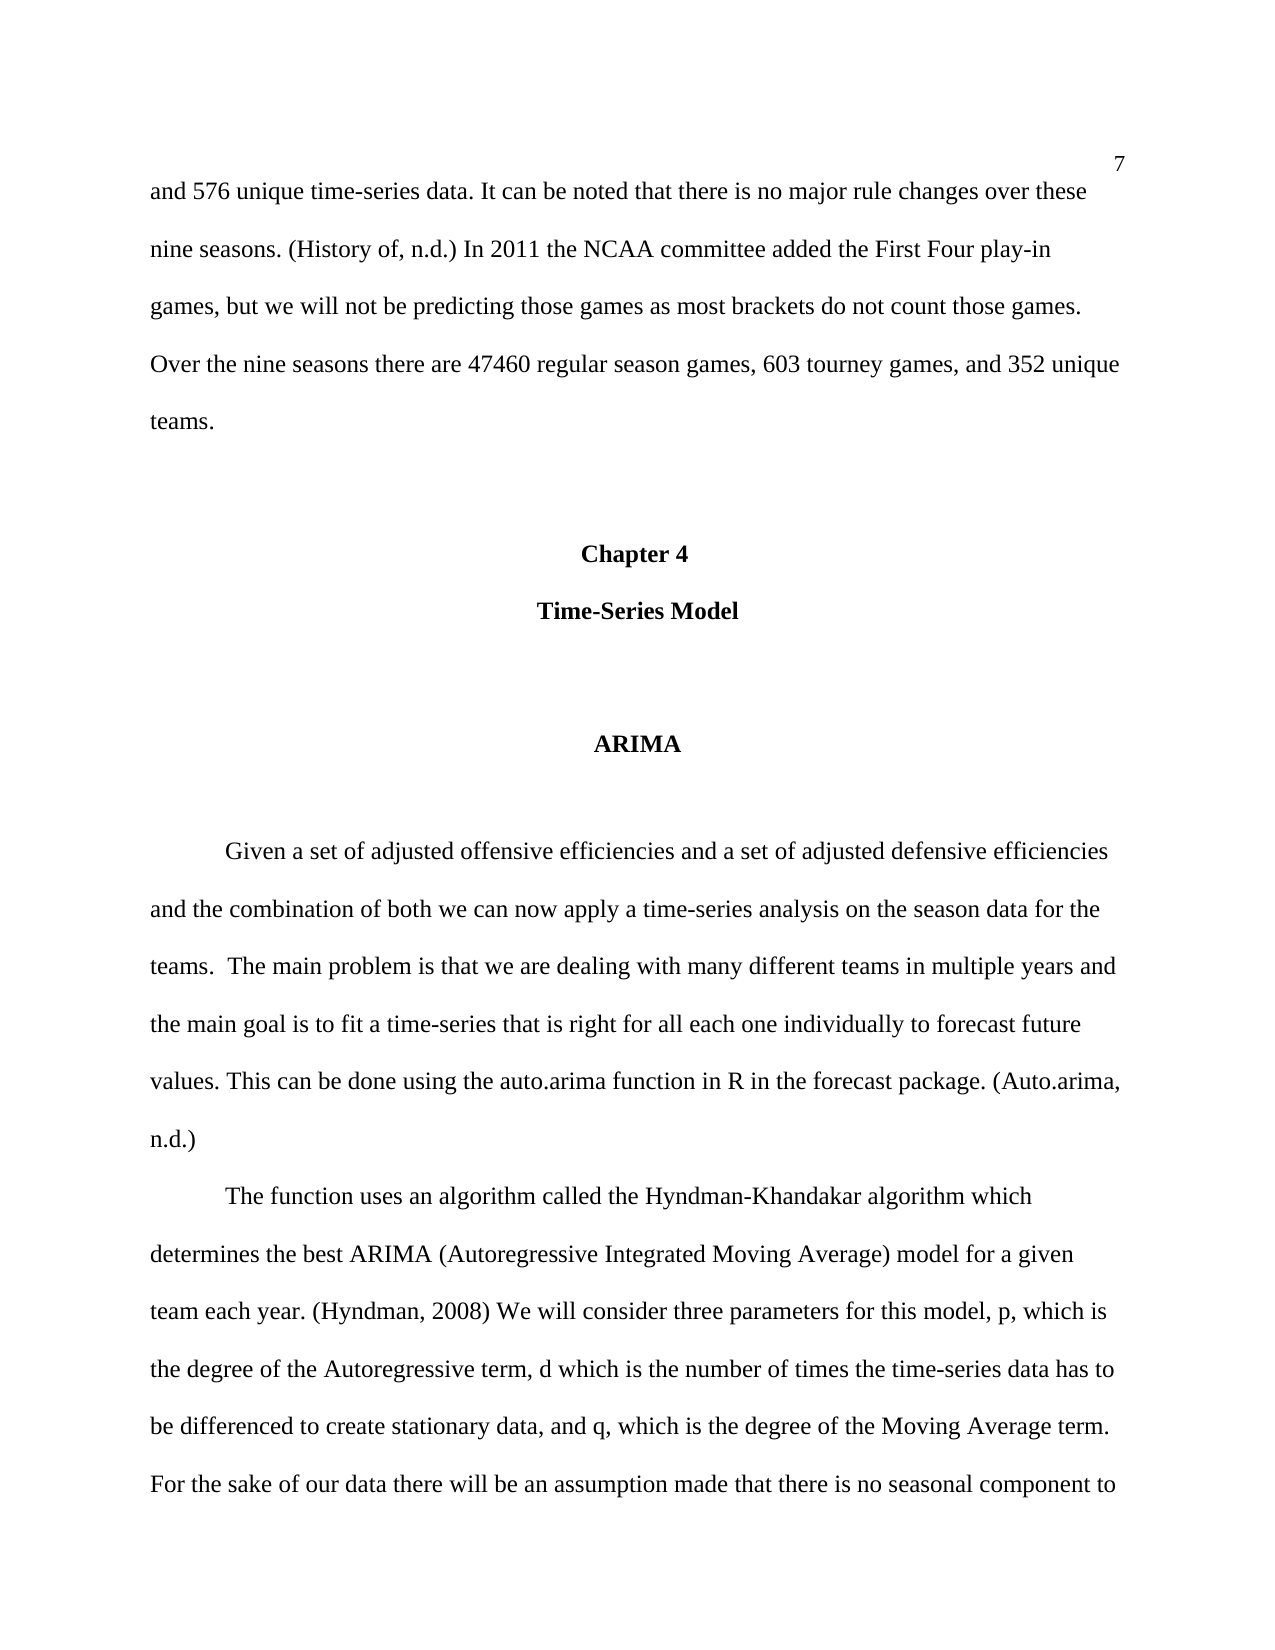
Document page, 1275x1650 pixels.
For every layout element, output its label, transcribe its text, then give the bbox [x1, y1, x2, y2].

subtitle ARIMA [150, 729, 1125, 758]
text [150, 176, 1125, 435]
text Given a set of adjusted offensive efficiencies and a set of adjusted defensive efficiencies and the combination of both we can now apply a time-series analysis on the season data for the teams. The main problem is that we are dealing with many different teams in multiple years and the main goal is to fit a time-series that is right for all each one individually to forecast future values. This can be done using the auto.arima function in R in the forecast package. (Auto.arima, n.d.) [150, 836, 1125, 1153]
subtitle Time-Series Model [150, 539, 1125, 625]
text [150, 1181, 1125, 1498]
